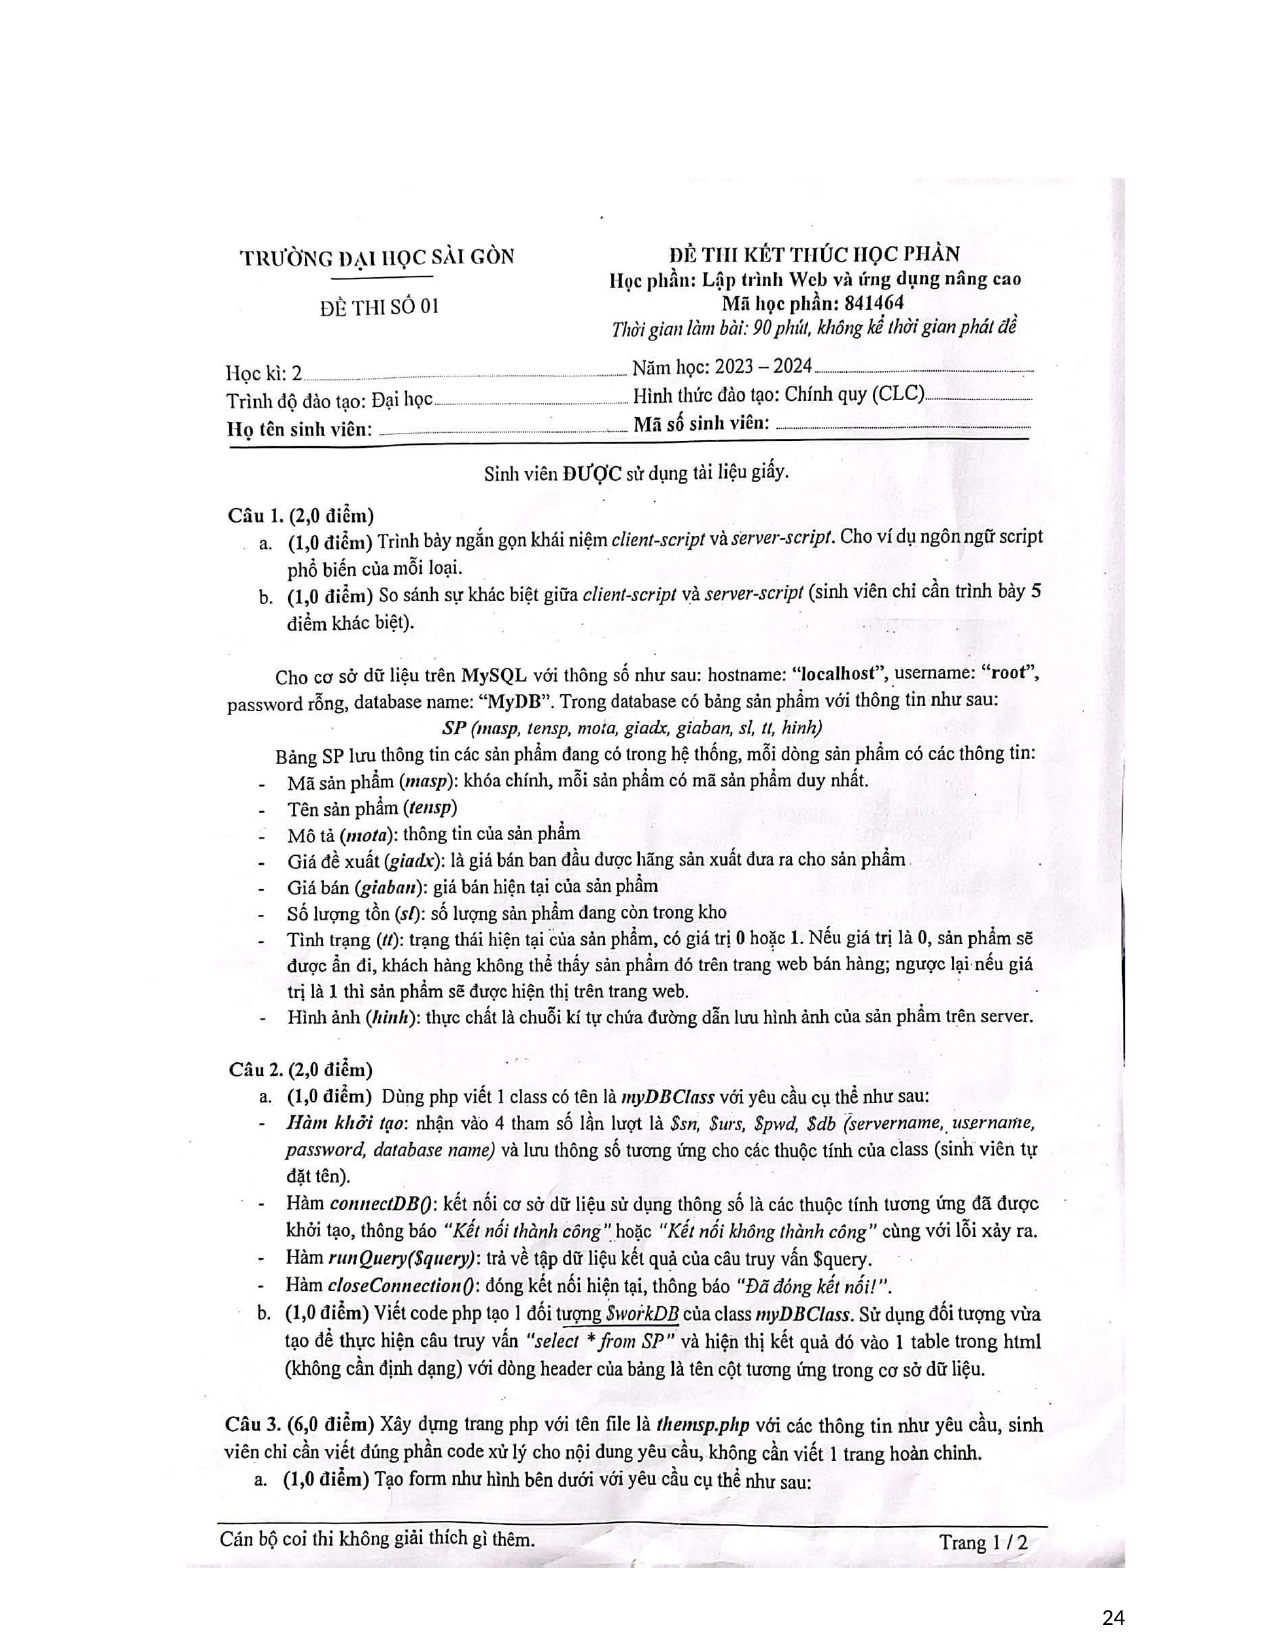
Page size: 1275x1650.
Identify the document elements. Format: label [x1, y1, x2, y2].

picture [150, 178, 1125, 1568]
